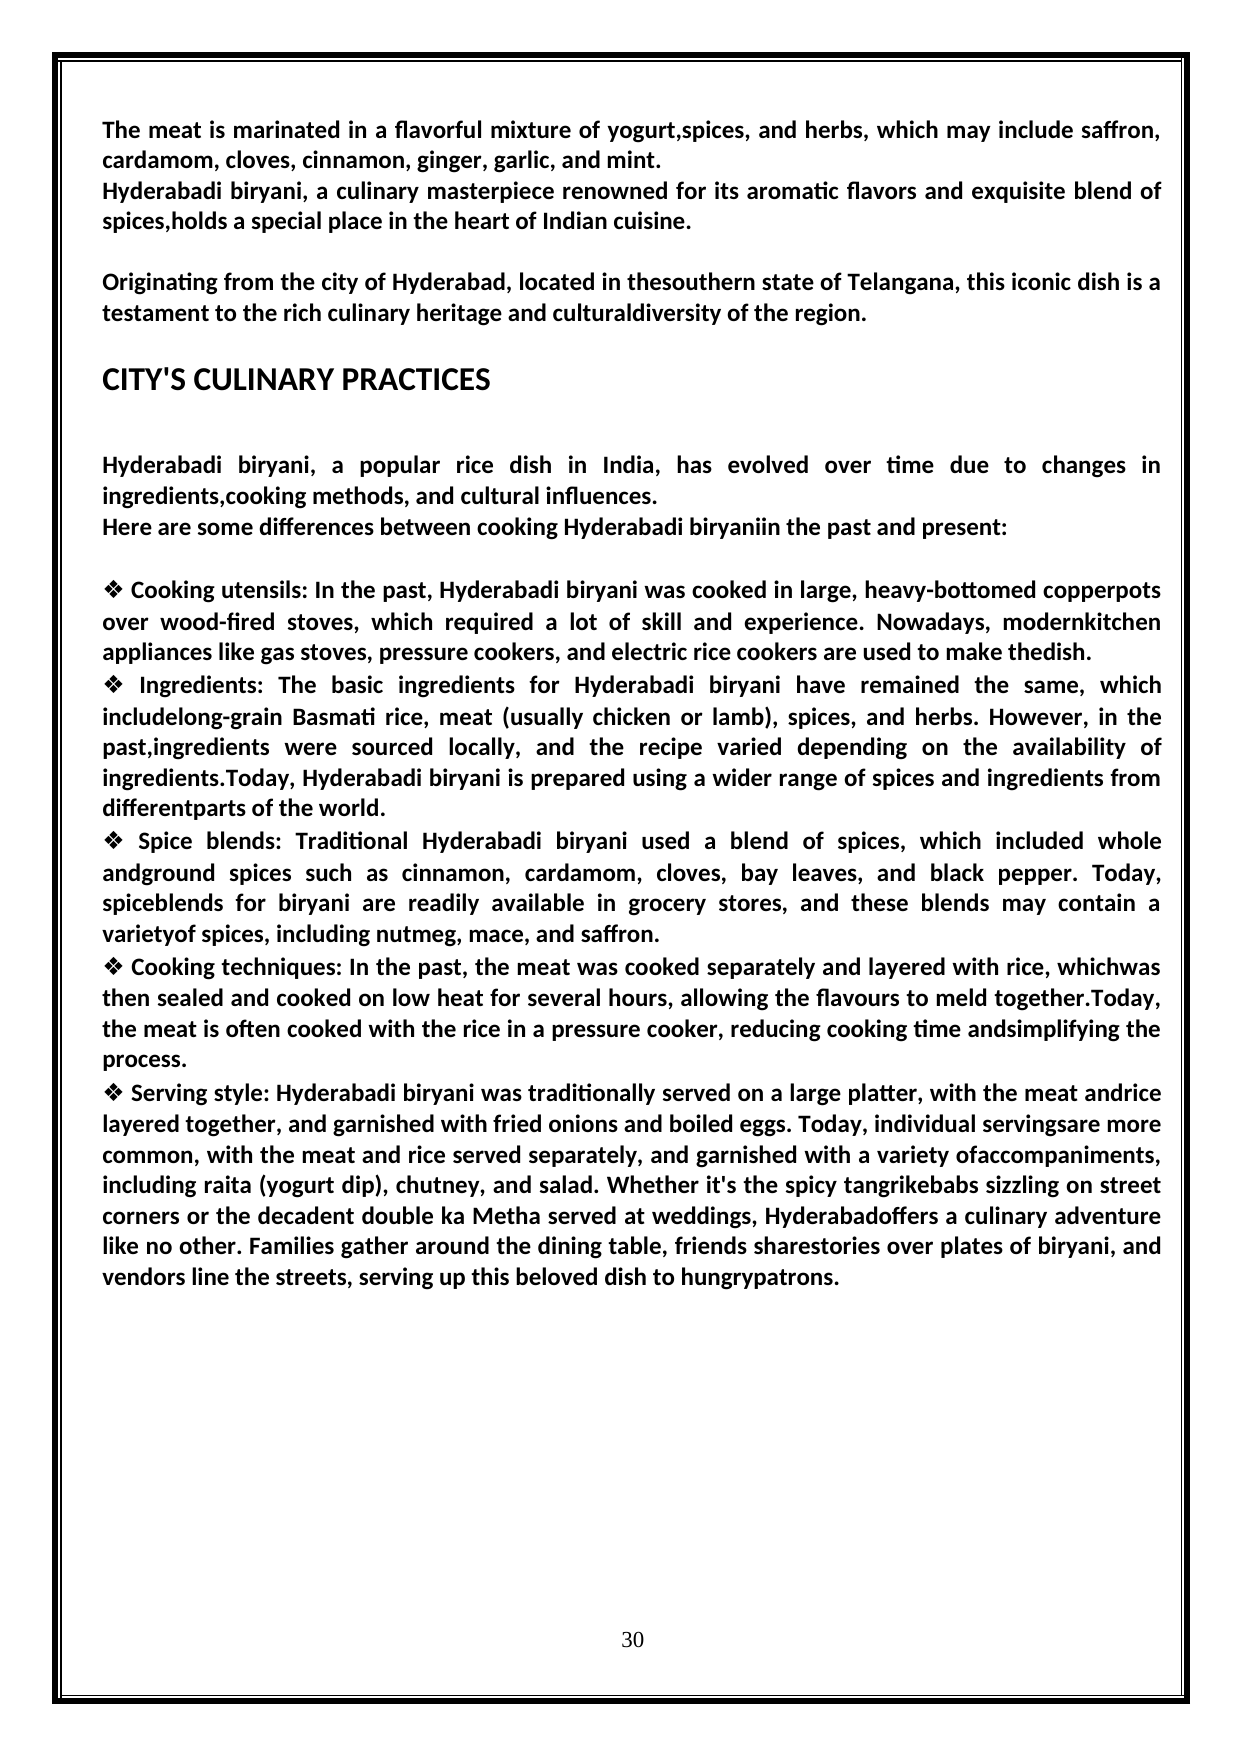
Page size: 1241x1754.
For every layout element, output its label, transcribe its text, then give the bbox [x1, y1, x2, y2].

text ❖ Serving style: Hyderabadi biryani was traditionally served on a large platter, with the meat andrice layered together, and garnished with fried onions and boiled eggs. Today, individual servingsare more common, with the meat and rice served separately, and garnished with a variety ofaccompaniments, including raita (yogurt dip), chutney, and salad. Whether it's the spicy tangrikebabs sizzling on street corners or the decadent double ka Metha served at weddings, Hyderabadoffers a culinary adventure like no other. Families gather around the dining table, friends sharestories over plates of biryani, and vendors line the streets, serving up this beloved dish to hungrypatrons. [102, 1074, 1163, 1291]
text ❖ Cooking utensils: In the past, Hyderabadi biryani was cooked in large, heavy-bottomed copperpots over wood-fired stoves, which required a lot of skill and experience. Nowadays, modernkitchen appliances like gas stoves, pressure cookers, and electric rice cookers are used to make thedish. [102, 572, 1163, 667]
text ❖ Spice blends: Traditional Hyderabadi biryani used a blend of spices, which included whole andground spices such as cinnamon, cardamom, cloves, bay leaves, and black pepper. Today, spiceblends for biryani are readily available in grocery stores, and these blends may contain a varietyof spices, including nutmeg, mace, and saffron. [102, 823, 1163, 948]
text Here are some differences between cooking Hyderabadi biryaniin the past and present: [102, 511, 1163, 541]
text Hyderabadi biryani, a culinary masterpiece renowned for its aromatic flavors and exquisite blend of spices,holds a special place in the heart of Indian cuisine. [102, 175, 1163, 236]
text The meat is marinated in a flavorful mixture of yogurt,spices, and herbs, which may include saffron, cardamom, cloves, cinnamon, ginger, garlic, and mint. [102, 114, 1163, 175]
text Hyderabadi biryani, a popular rice dish in India, has evolved over time due to changes in ingredients,cooking methods, and cultural influences. [102, 449, 1163, 511]
text ❖ Ingredients: The basic ingredients for Hyderabadi biryani have remained the same, which includelong-grain Basmati rice, meat (usually chicken or lamb), spices, and herbs. However, in the past,ingredients were sourced locally, and the recipe varied depending on the availability of ingredients.Today, Hyderabadi biryani is prepared using a wider range of spices and ingredients from differentparts of the world. [102, 667, 1163, 823]
text ❖ Cooking techniques: In the past, the meat was cooked separately and layered with rice, whichwas then sealed and cooked on low heat for several hours, allowing the flavours to meld together.Today, the meat is often cooked with the rice in a pressure cooker, reducing cooking time andsimplifying the process. [102, 948, 1163, 1074]
text CITY'S CULINARY PRACTICES [102, 358, 1163, 399]
text Originating from the city of Hyderabad, located in thesouthern state of Telangana, this iconic dish is a testament to the rich culinary heritage and culturaldiversity of the region. [102, 266, 1163, 327]
